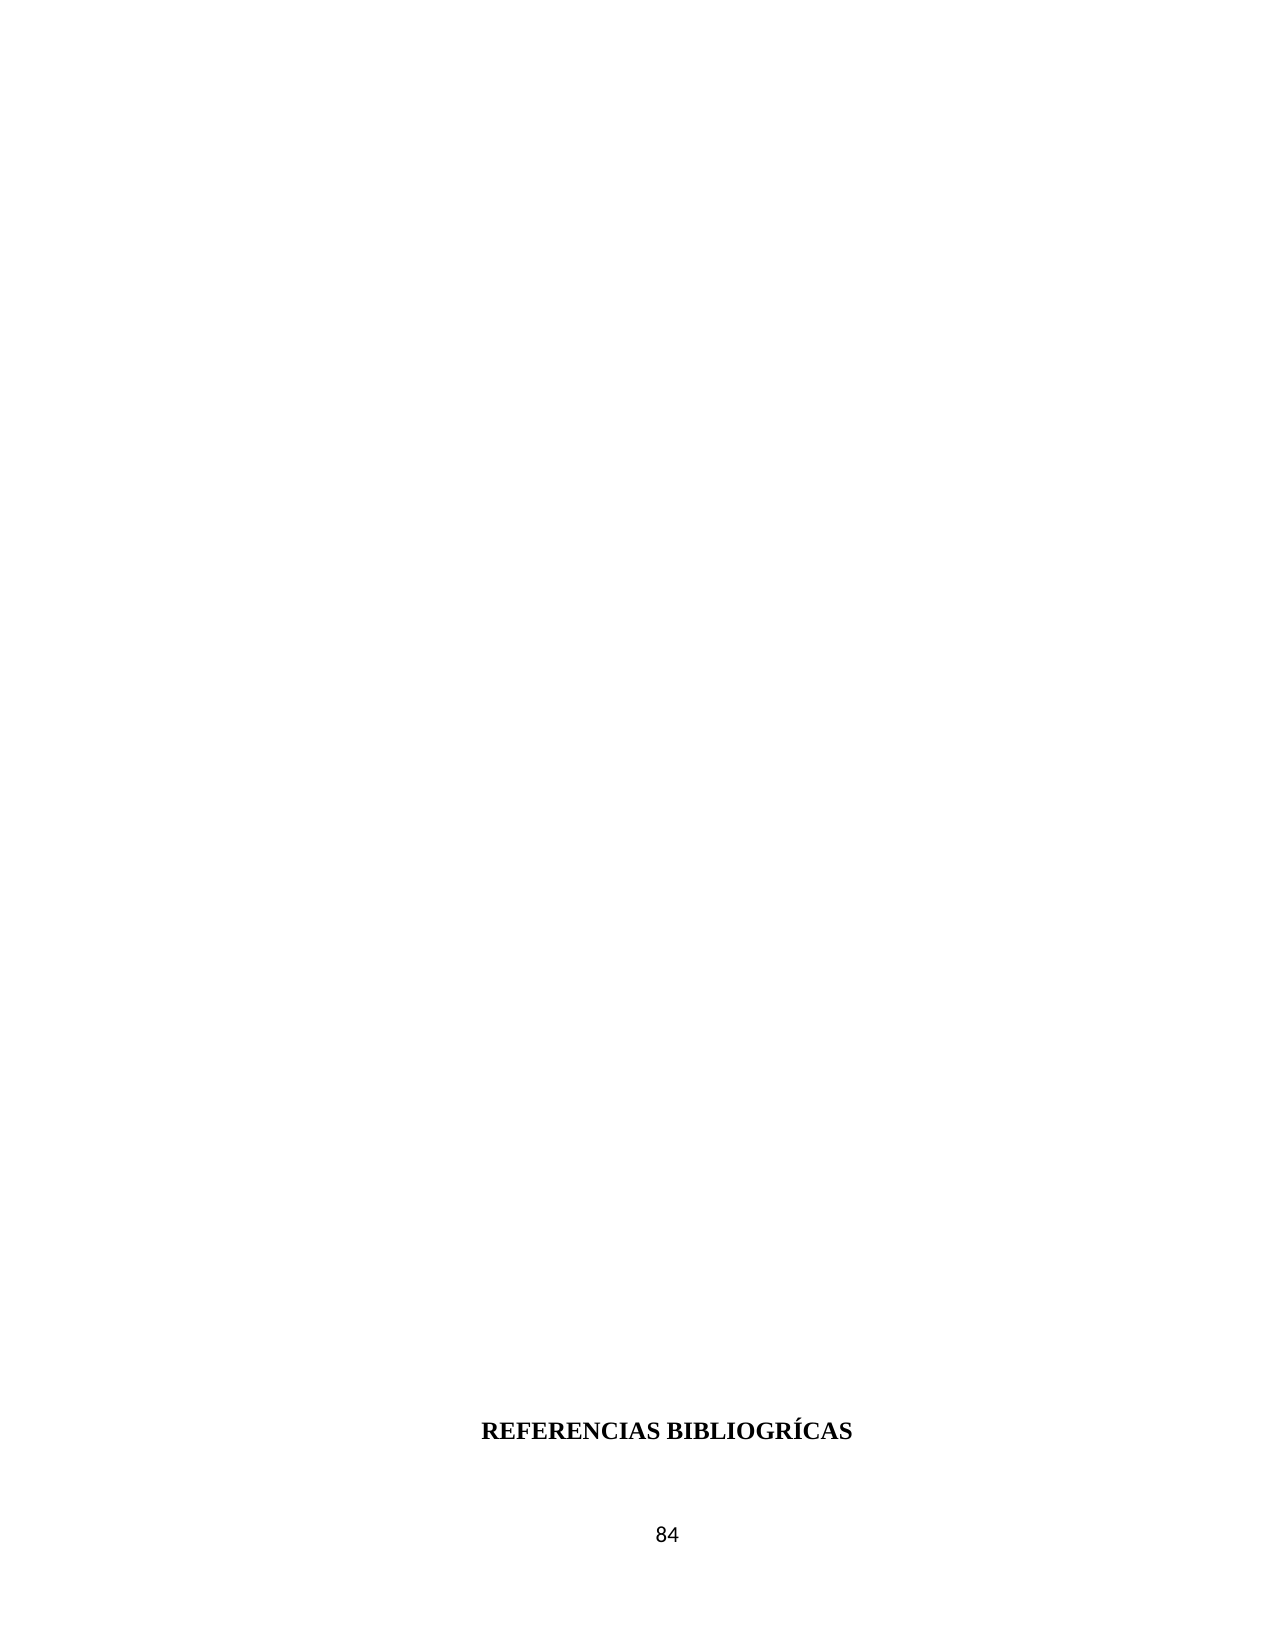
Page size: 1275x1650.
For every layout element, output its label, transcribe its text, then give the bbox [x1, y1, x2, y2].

subtitle REFERENCIAS BIBLIOGRÍCAS [236, 1416, 1098, 1445]
